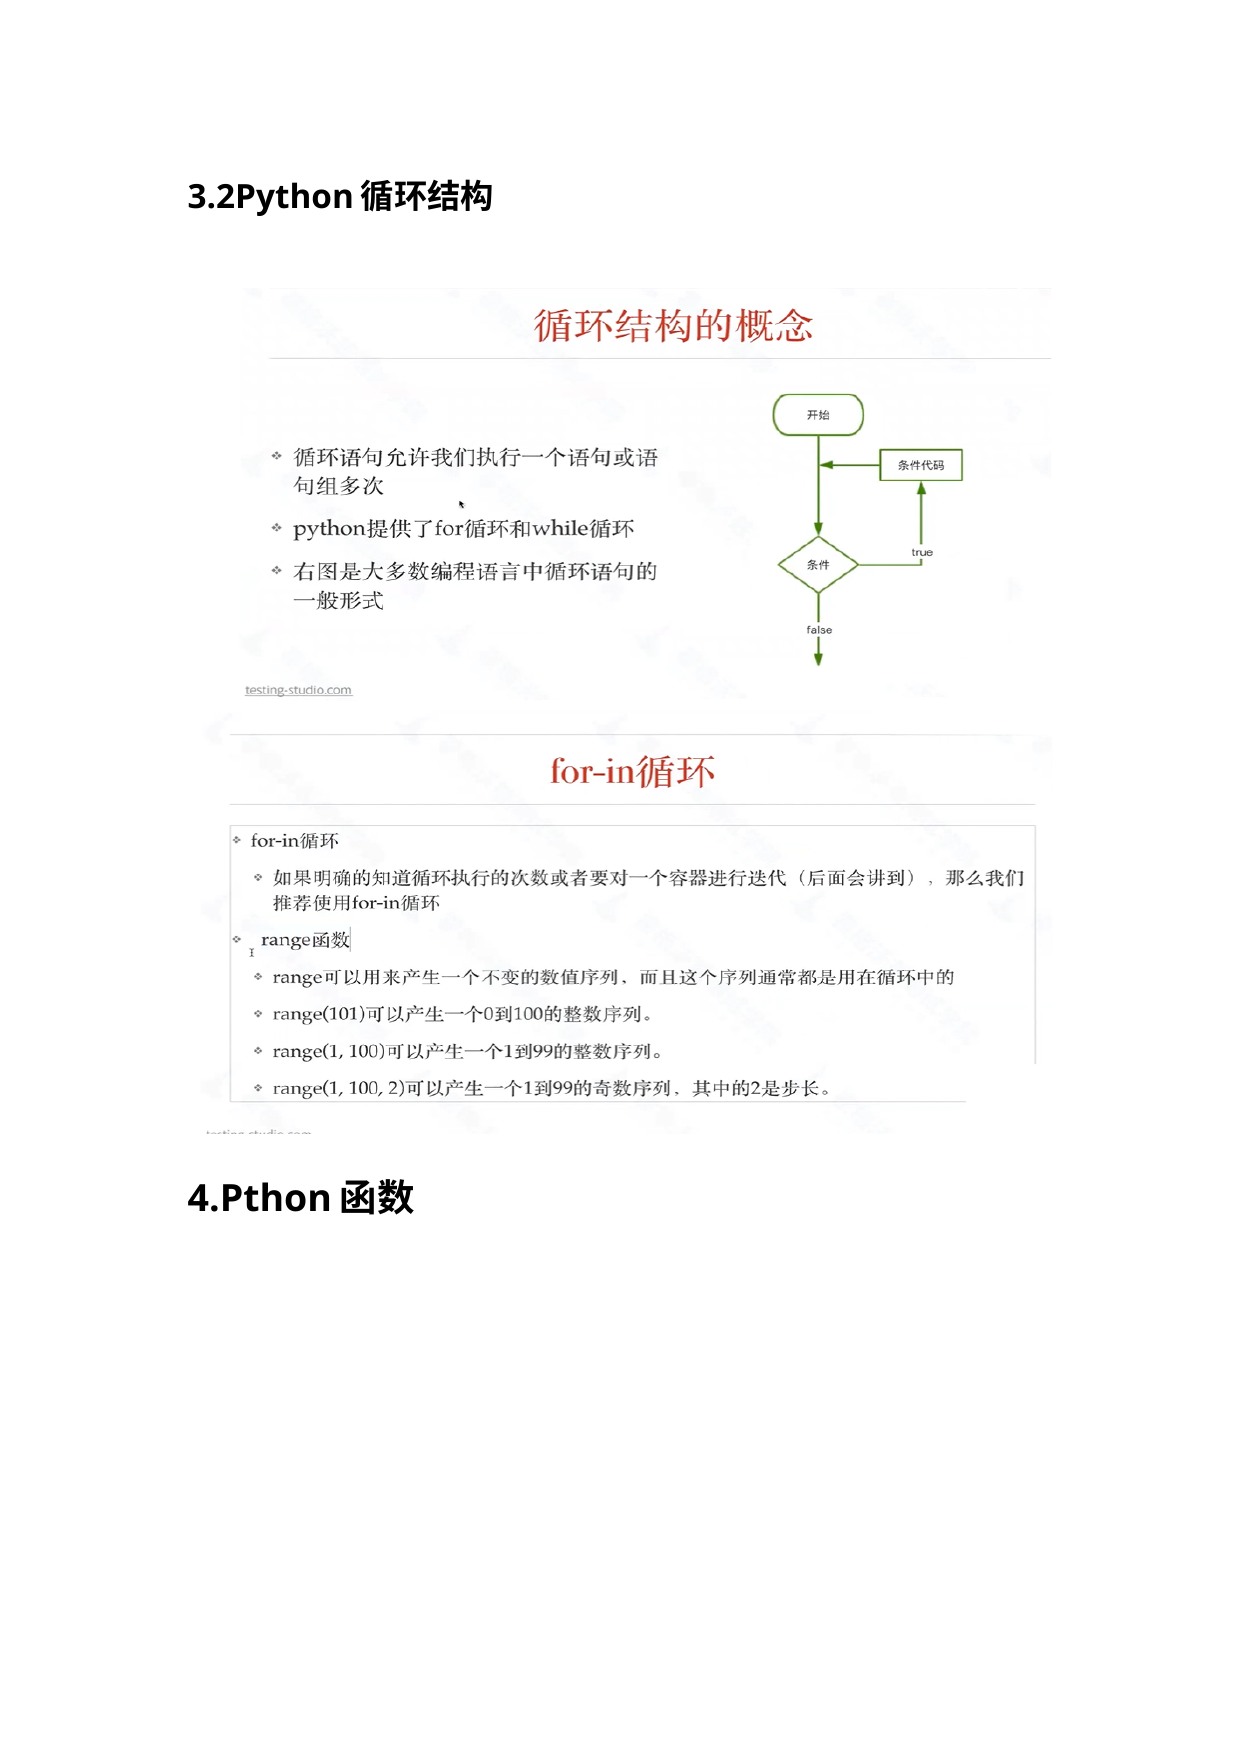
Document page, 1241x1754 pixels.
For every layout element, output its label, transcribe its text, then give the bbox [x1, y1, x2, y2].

subtitle 4.Pthon函数 [187, 1163, 1053, 1228]
picture [187, 711, 1053, 1134]
picture [187, 288, 1052, 701]
subtitle 3.2Python循环结构 [187, 162, 1053, 227]
